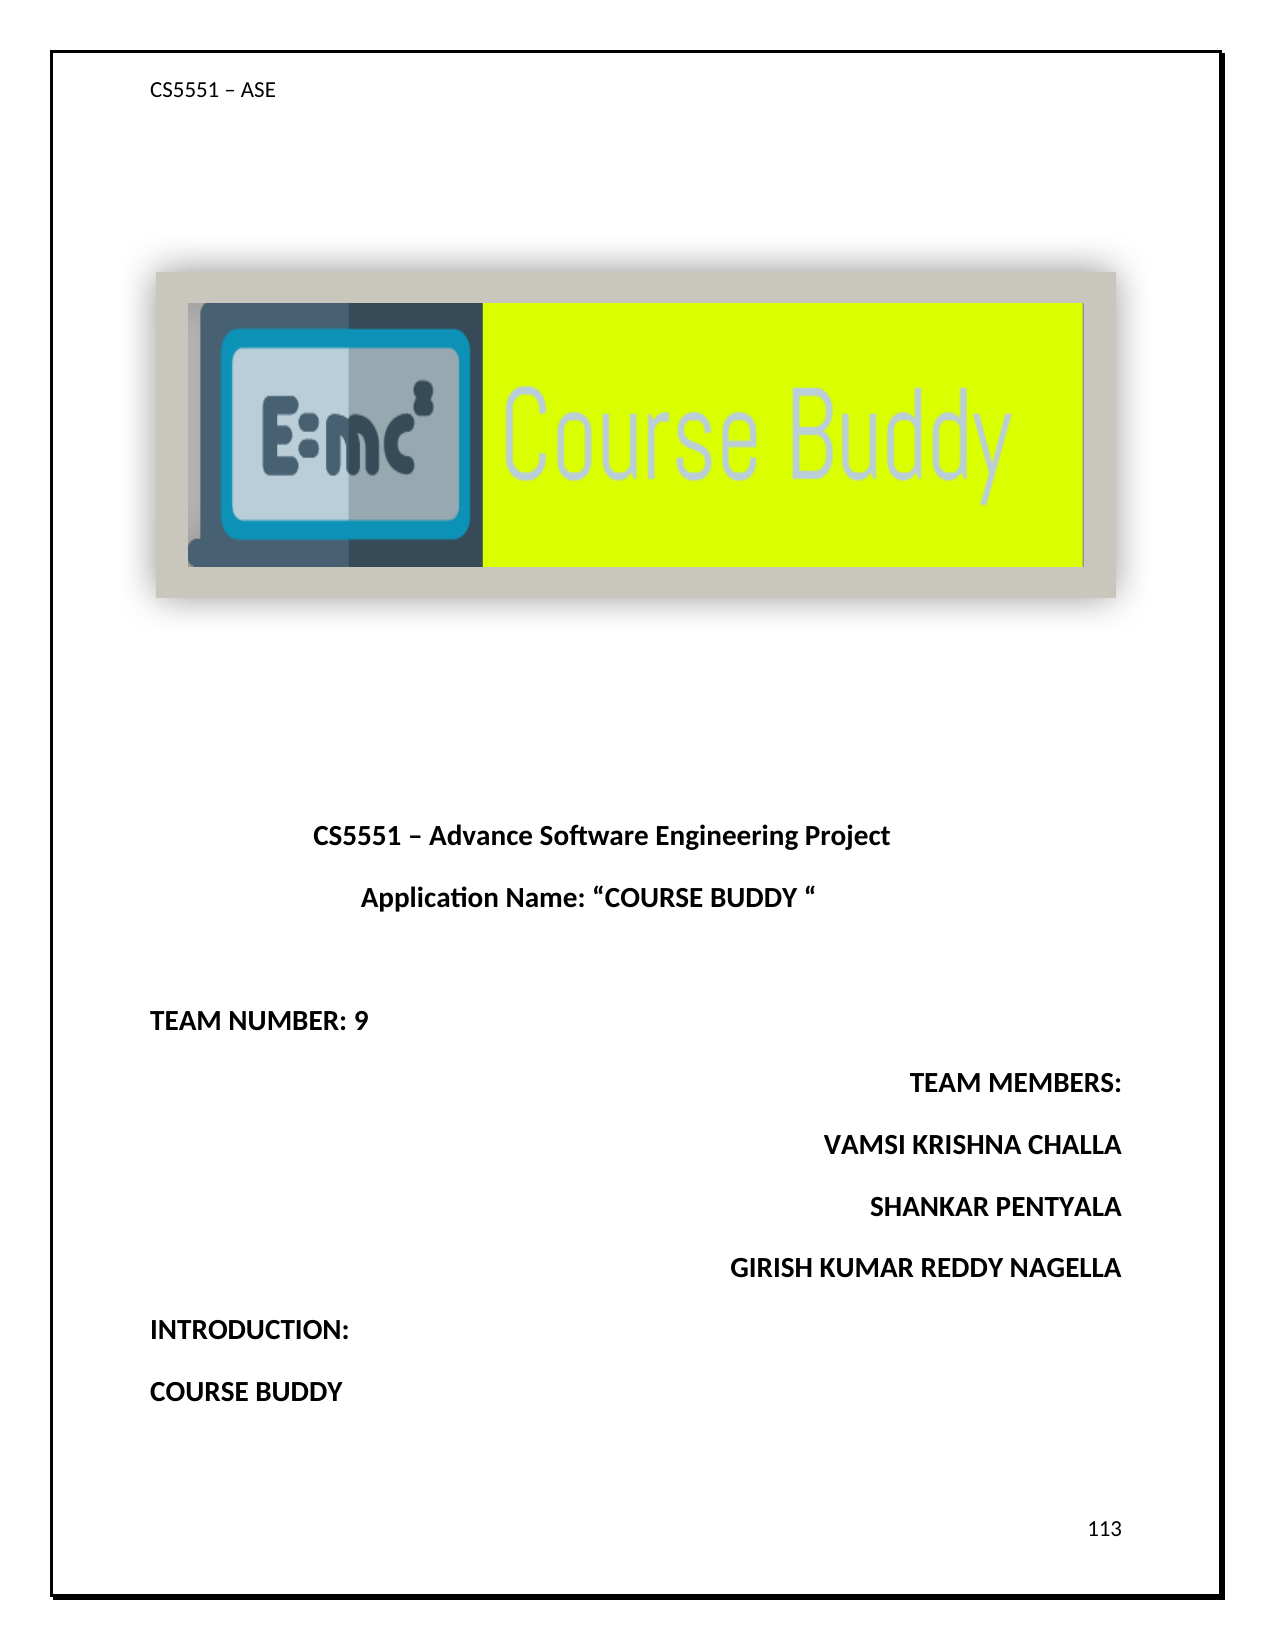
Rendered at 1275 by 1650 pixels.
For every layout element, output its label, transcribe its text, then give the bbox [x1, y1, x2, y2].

text VAMSI KRISHNA CHALLA [150, 1126, 1122, 1162]
text COURSE BUDDY [150, 1373, 1122, 1409]
text CS5551 – Advance Software Engineering Project [225, 817, 1122, 853]
text GIRISH KUMAR REDDY NAGELLA [150, 1249, 1122, 1285]
text TEAM MEMBERS: [150, 1064, 1122, 1100]
text SHANKAR PENTYALA [150, 1188, 1122, 1223]
picture [188, 303, 1084, 567]
text TEAM NUMBER: 9 [150, 1002, 1122, 1038]
text Application Name: “COURSE BUDDY “ [150, 879, 1122, 914]
text INTRODUCTION: [150, 1311, 1122, 1347]
